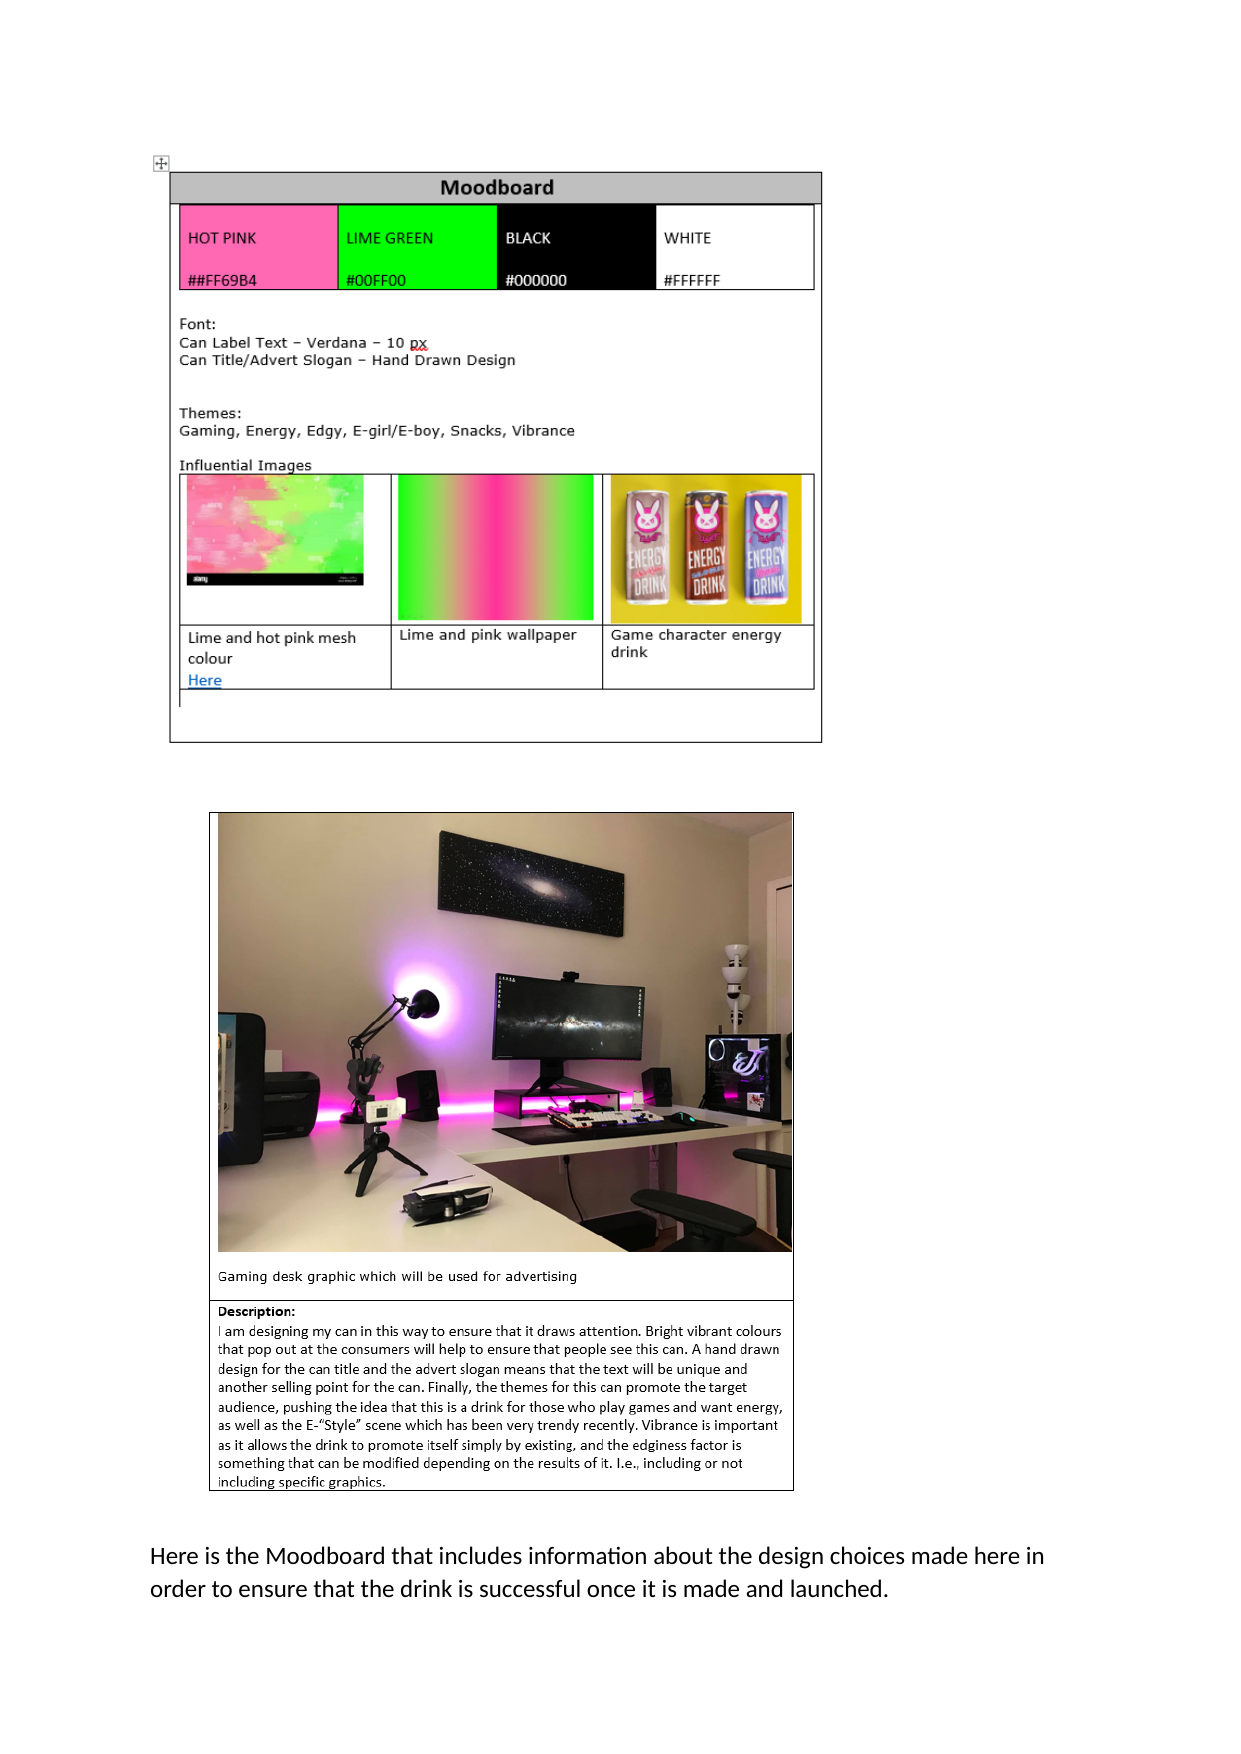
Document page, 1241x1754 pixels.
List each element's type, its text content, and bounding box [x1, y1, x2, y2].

text Here is the Moodboard that includes information about the design choices made here in order to ensure that the drink is successful once it is made and launched. [150, 1540, 1090, 1604]
picture [150, 150, 845, 769]
picture [150, 771, 846, 1522]
